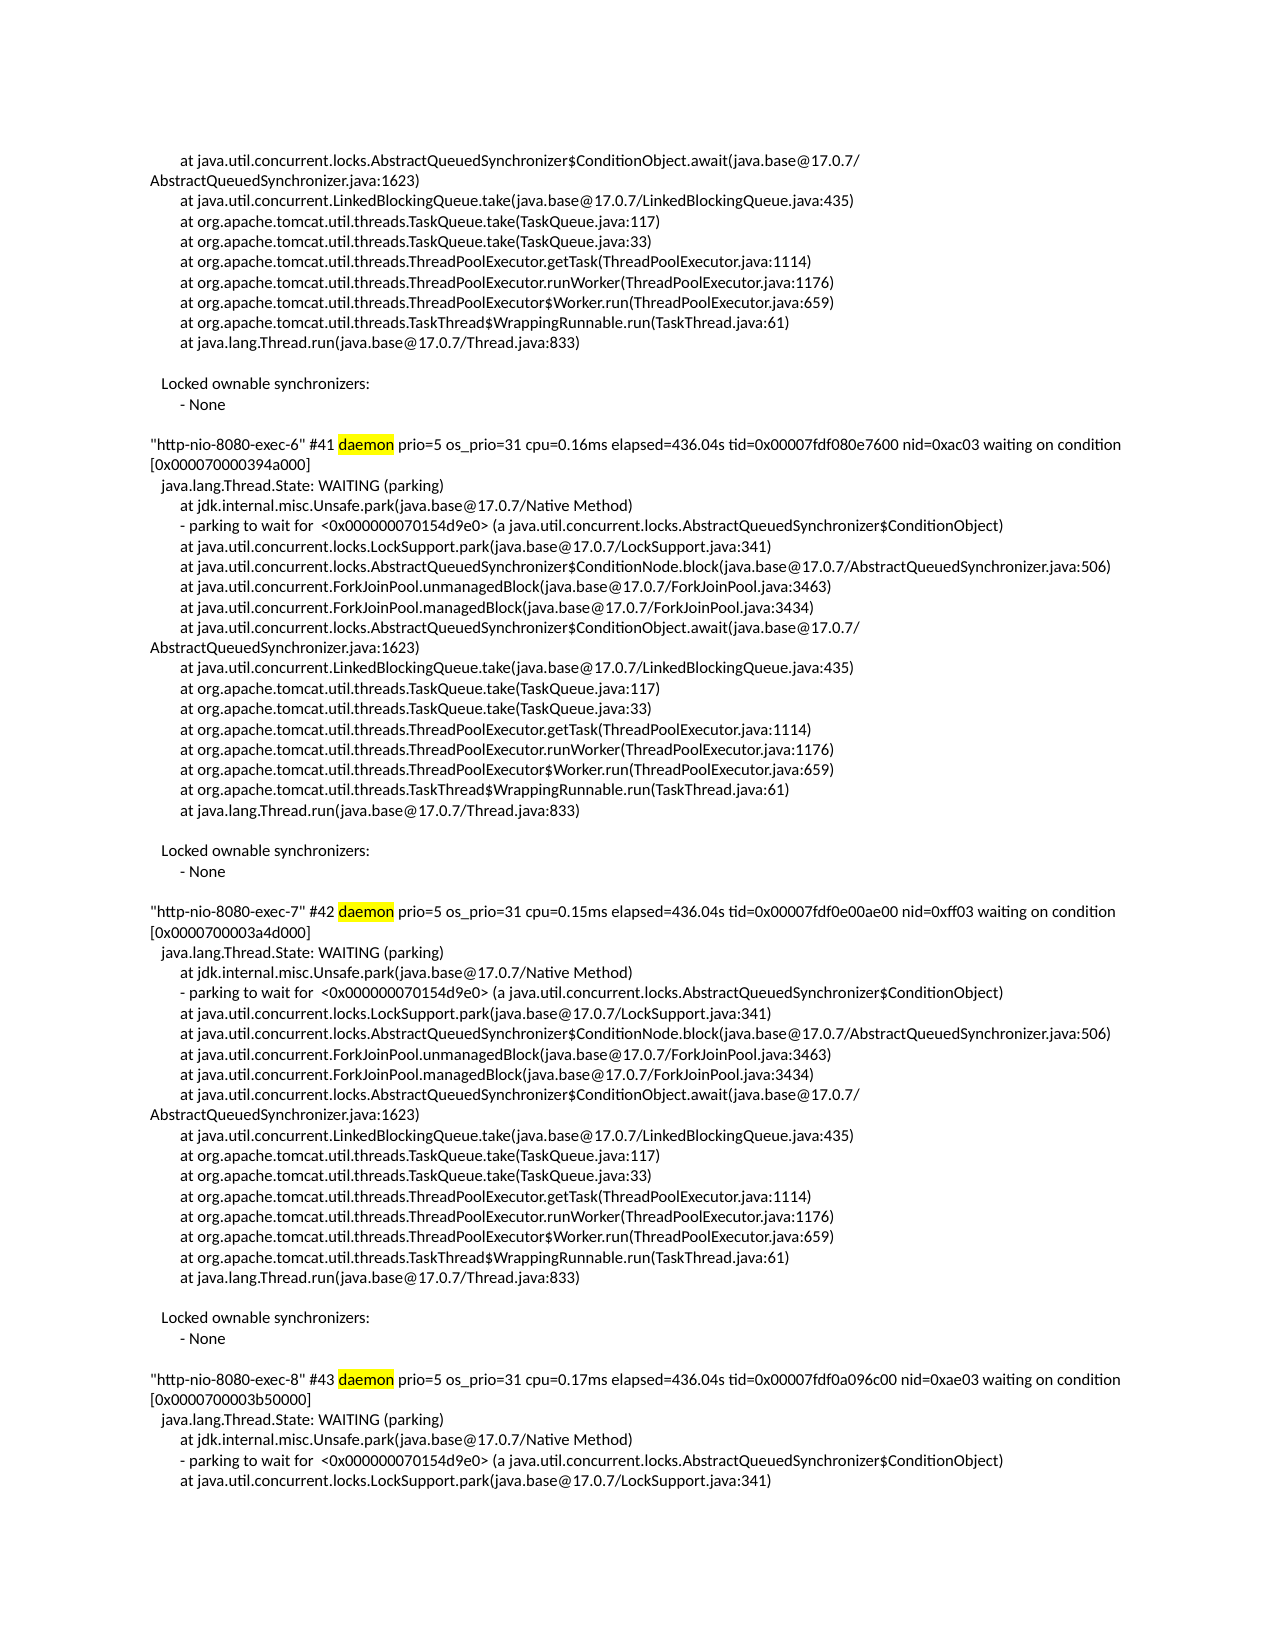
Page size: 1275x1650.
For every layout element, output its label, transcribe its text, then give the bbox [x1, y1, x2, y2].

text at java.lang.Thread.run(java.base@17.0.7/Thread.java:833) [150, 333, 1125, 353]
text at org.apache.tomcat.util.threads.TaskThread$WrappingRunnable.run(TaskThread.java:61) [150, 780, 1125, 800]
text at org.apache.tomcat.util.threads.TaskQueue.take(TaskQueue.java:117) [150, 211, 1125, 231]
text at org.apache.tomcat.util.threads.TaskQueue.take(TaskQueue.java:33) [150, 231, 1125, 252]
text Locked ownable synchronizers: [150, 1308, 1125, 1328]
text at org.apache.tomcat.util.threads.TaskQueue.take(TaskQueue.java:117) [150, 678, 1125, 698]
text at org.apache.tomcat.util.threads.ThreadPoolExecutor.getTask(ThreadPoolExecutor.java:1114) [150, 719, 1125, 739]
text at jdk.internal.misc.Unsafe.park(java.base@17.0.7/Native Method) [150, 962, 1125, 983]
text at org.apache.tomcat.util.threads.TaskQueue.take(TaskQueue.java:33) [150, 698, 1125, 719]
text Locked ownable synchronizers: [150, 841, 1125, 861]
text at org.apache.tomcat.util.threads.TaskThread$WrappingRunnable.run(TaskThread.java:61) [150, 312, 1125, 333]
text "http-nio-8080-exec-6" #41 daemon prio=5 os_prio=31 cpu=0.16ms elapsed=436.04s tid=0x00007fdf080e7600 nid=0xac03 waiting on condition [0x000070000394a000] [150, 434, 1125, 475]
text at java.util.concurrent.locks.LockSupport.park(java.base@17.0.7/LockSupport.java:341) [150, 1003, 1125, 1023]
text at java.util.concurrent.LinkedBlockingQueue.take(java.base@17.0.7/LinkedBlockingQueue.java:435) [150, 1125, 1125, 1145]
text "http-nio-8080-exec-8" #43 daemon prio=5 os_prio=31 cpu=0.17ms elapsed=436.04s tid=0x00007fdf0a096c00 nid=0xae03 waiting on condition [0x0000700003b50000] [150, 1369, 1125, 1409]
text at org.apache.tomcat.util.threads.ThreadPoolExecutor.runWorker(ThreadPoolExecutor.java:1176) [150, 272, 1125, 292]
text at org.apache.tomcat.util.threads.TaskQueue.take(TaskQueue.java:117) [150, 1145, 1125, 1166]
text at org.apache.tomcat.util.threads.ThreadPoolExecutor.runWorker(ThreadPoolExecutor.java:1176) [150, 1206, 1125, 1227]
text at java.util.concurrent.LinkedBlockingQueue.take(java.base@17.0.7/LinkedBlockingQueue.java:435) [150, 191, 1125, 211]
text Locked ownable synchronizers: [150, 373, 1125, 394]
text at jdk.internal.misc.Unsafe.park(java.base@17.0.7/Native Method) [150, 495, 1125, 516]
text - parking to wait for <0x000000070154d9e0> (a java.util.concurrent.locks.AbstractQueuedSynchronizer$ConditionObject) [150, 1450, 1125, 1470]
text at org.apache.tomcat.util.threads.ThreadPoolExecutor.runWorker(ThreadPoolExecutor.java:1176) [150, 739, 1125, 759]
text - None [150, 861, 1125, 881]
text at org.apache.tomcat.util.threads.ThreadPoolExecutor$Worker.run(ThreadPoolExecutor.java:659) [150, 292, 1125, 312]
text at java.util.concurrent.ForkJoinPool.managedBlock(java.base@17.0.7/ForkJoinPool.java:3434) [150, 597, 1125, 617]
text at java.util.concurrent.ForkJoinPool.unmanagedBlock(java.base@17.0.7/ForkJoinPool.java:3463) [150, 577, 1125, 597]
text at org.apache.tomcat.util.threads.ThreadPoolExecutor.getTask(ThreadPoolExecutor.java:1114) [150, 1186, 1125, 1206]
text at java.util.concurrent.locks.AbstractQueuedSynchronizer$ConditionObject.await(java.base@17.0.7/AbstractQueuedSynchronizer.java:1623) [150, 617, 1125, 658]
text at org.apache.tomcat.util.threads.TaskThread$WrappingRunnable.run(TaskThread.java:61) [150, 1247, 1125, 1267]
text at java.lang.Thread.run(java.base@17.0.7/Thread.java:833) [150, 1267, 1125, 1287]
text - parking to wait for <0x000000070154d9e0> (a java.util.concurrent.locks.AbstractQueuedSynchronizer$ConditionObject) [150, 983, 1125, 1003]
text at java.util.concurrent.ForkJoinPool.managedBlock(java.base@17.0.7/ForkJoinPool.java:3434) [150, 1064, 1125, 1084]
text at java.util.concurrent.locks.AbstractQueuedSynchronizer$ConditionObject.await(java.base@17.0.7/AbstractQueuedSynchronizer.java:1623) [150, 150, 1125, 191]
text at java.util.concurrent.locks.LockSupport.park(java.base@17.0.7/LockSupport.java:341) [150, 1470, 1125, 1491]
text at java.util.concurrent.LinkedBlockingQueue.take(java.base@17.0.7/LinkedBlockingQueue.java:435) [150, 658, 1125, 678]
text at org.apache.tomcat.util.threads.ThreadPoolExecutor.getTask(ThreadPoolExecutor.java:1114) [150, 252, 1125, 272]
text at java.util.concurrent.locks.AbstractQueuedSynchronizer$ConditionNode.block(java.base@17.0.7/AbstractQueuedSynchronizer.java:506) [150, 556, 1125, 577]
text at jdk.internal.misc.Unsafe.park(java.base@17.0.7/Native Method) [150, 1430, 1125, 1450]
text at org.apache.tomcat.util.threads.ThreadPoolExecutor$Worker.run(ThreadPoolExecutor.java:659) [150, 1227, 1125, 1247]
text java.lang.Thread.State: WAITING (parking) [150, 942, 1125, 962]
text java.lang.Thread.State: WAITING (parking) [150, 475, 1125, 495]
text at java.util.concurrent.locks.LockSupport.park(java.base@17.0.7/LockSupport.java:341) [150, 536, 1125, 556]
text - None [150, 1328, 1125, 1348]
text java.lang.Thread.State: WAITING (parking) [150, 1409, 1125, 1430]
text at java.lang.Thread.run(java.base@17.0.7/Thread.java:833) [150, 800, 1125, 820]
text at java.util.concurrent.locks.AbstractQueuedSynchronizer$ConditionObject.await(java.base@17.0.7/AbstractQueuedSynchronizer.java:1623) [150, 1084, 1125, 1125]
text at java.util.concurrent.locks.AbstractQueuedSynchronizer$ConditionNode.block(java.base@17.0.7/AbstractQueuedSynchronizer.java:506) [150, 1023, 1125, 1044]
text at org.apache.tomcat.util.threads.ThreadPoolExecutor$Worker.run(ThreadPoolExecutor.java:659) [150, 759, 1125, 780]
text at org.apache.tomcat.util.threads.TaskQueue.take(TaskQueue.java:33) [150, 1166, 1125, 1186]
text - None [150, 394, 1125, 414]
text at java.util.concurrent.ForkJoinPool.unmanagedBlock(java.base@17.0.7/ForkJoinPool.java:3463) [150, 1044, 1125, 1064]
text - parking to wait for <0x000000070154d9e0> (a java.util.concurrent.locks.AbstractQueuedSynchronizer$ConditionObject) [150, 516, 1125, 536]
text "http-nio-8080-exec-7" #42 daemon prio=5 os_prio=31 cpu=0.15ms elapsed=436.04s tid=0x00007fdf0e00ae00 nid=0xff03 waiting on condition [0x0000700003a4d000] [150, 902, 1125, 942]
